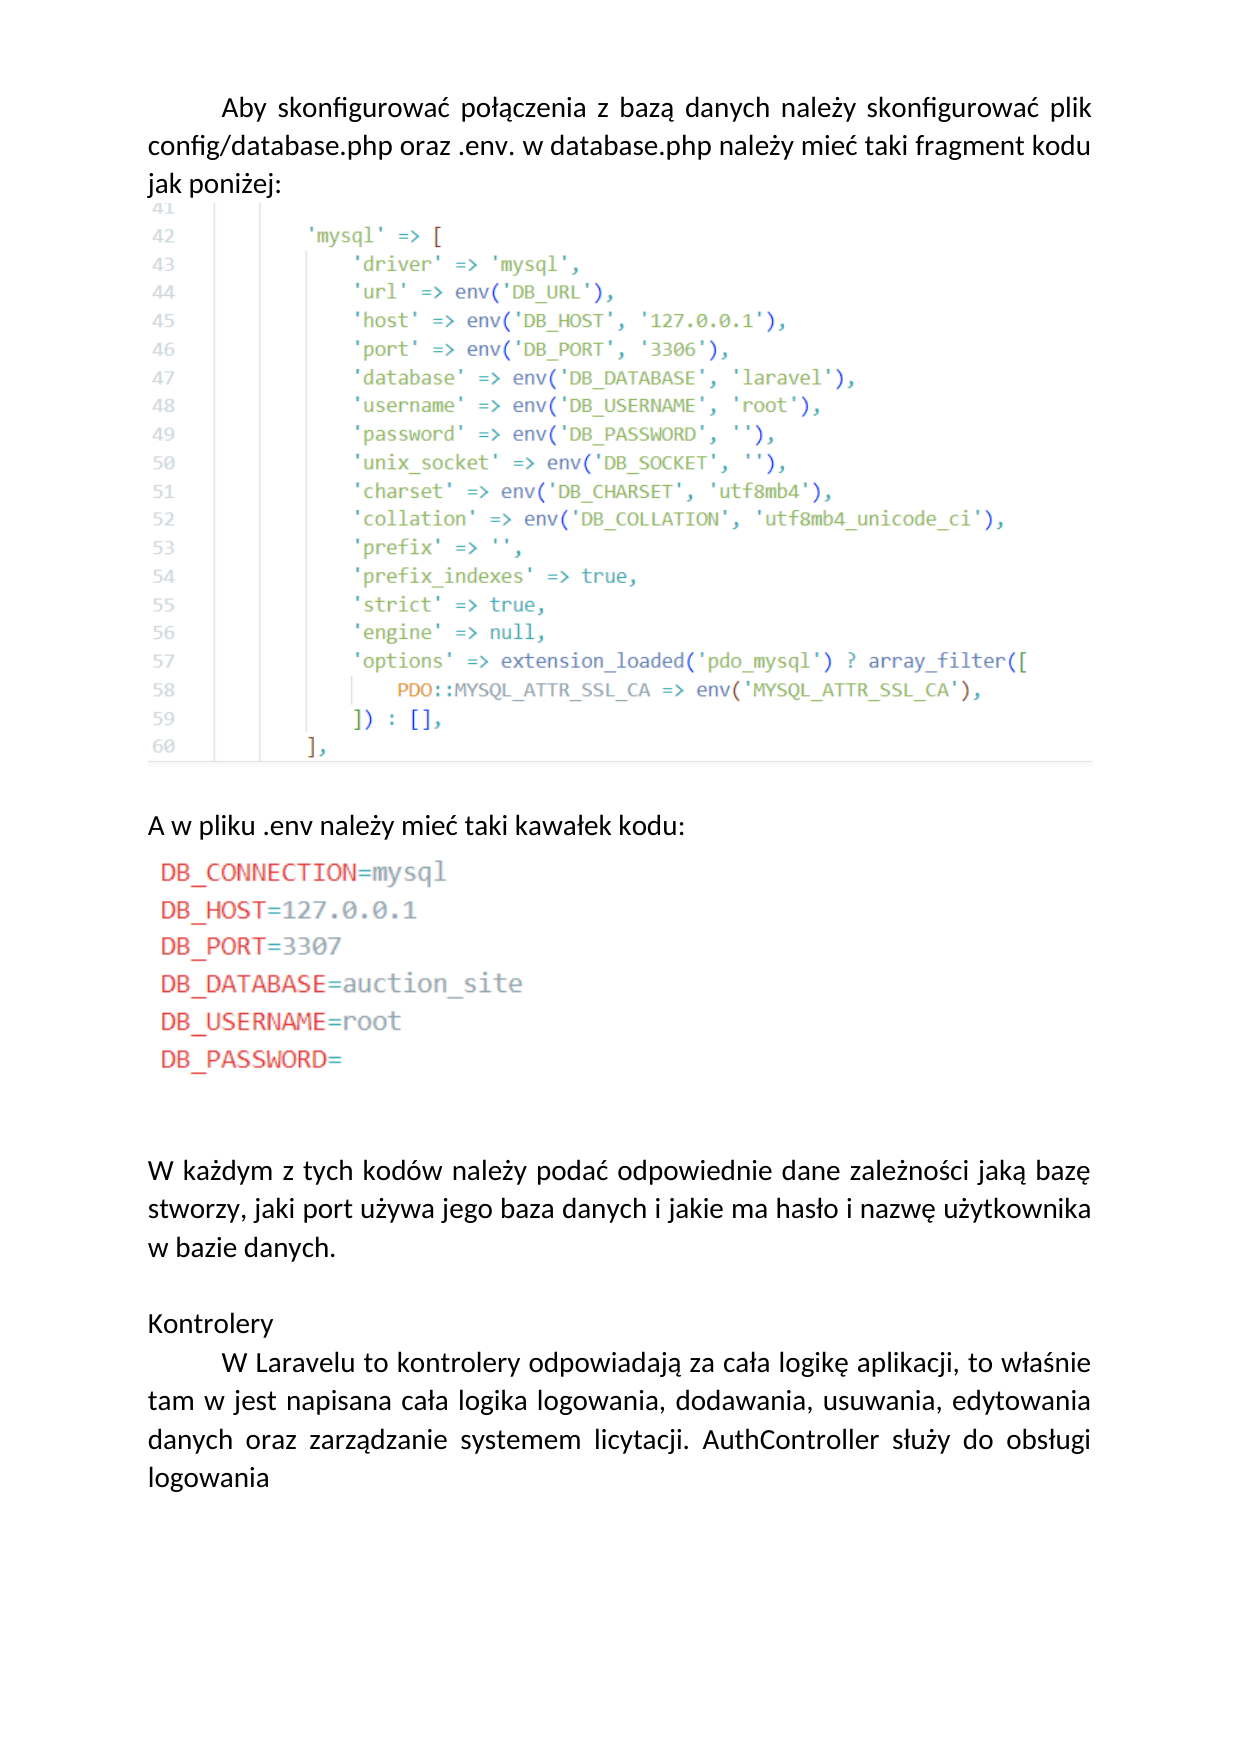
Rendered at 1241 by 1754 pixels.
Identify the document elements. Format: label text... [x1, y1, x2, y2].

list W Laravelu to kontrolery odpowiadają za cała logikę aplikacji, to właśnie tam w jest napisana cała logika logowania, dodawania, usuwania, edytowania danych oraz zarządzanie systemem licytacji. AuthController służy do obsługi logowania [148, 1344, 1093, 1495]
picture [147, 203, 1093, 767]
list Aby skonfigurować połączenia z bazą danych należy skonfigurować plik config/database.php oraz .env. w database.php należy mieć taki fragment kodu jak poniżej: [148, 89, 1093, 201]
list Kontrolery [148, 1306, 1093, 1341]
list W każdym z tych kodów należy podać odpowiednie dane zależności jaką bazę stworzy, jaki port używa jego baza danych i jakie ma hasło i nazwę użytkownika w bazie danych. [148, 1152, 1093, 1264]
picture [147, 845, 672, 1112]
list A w pliku .env należy mieć taki kawałek kodu: [148, 807, 1093, 843]
